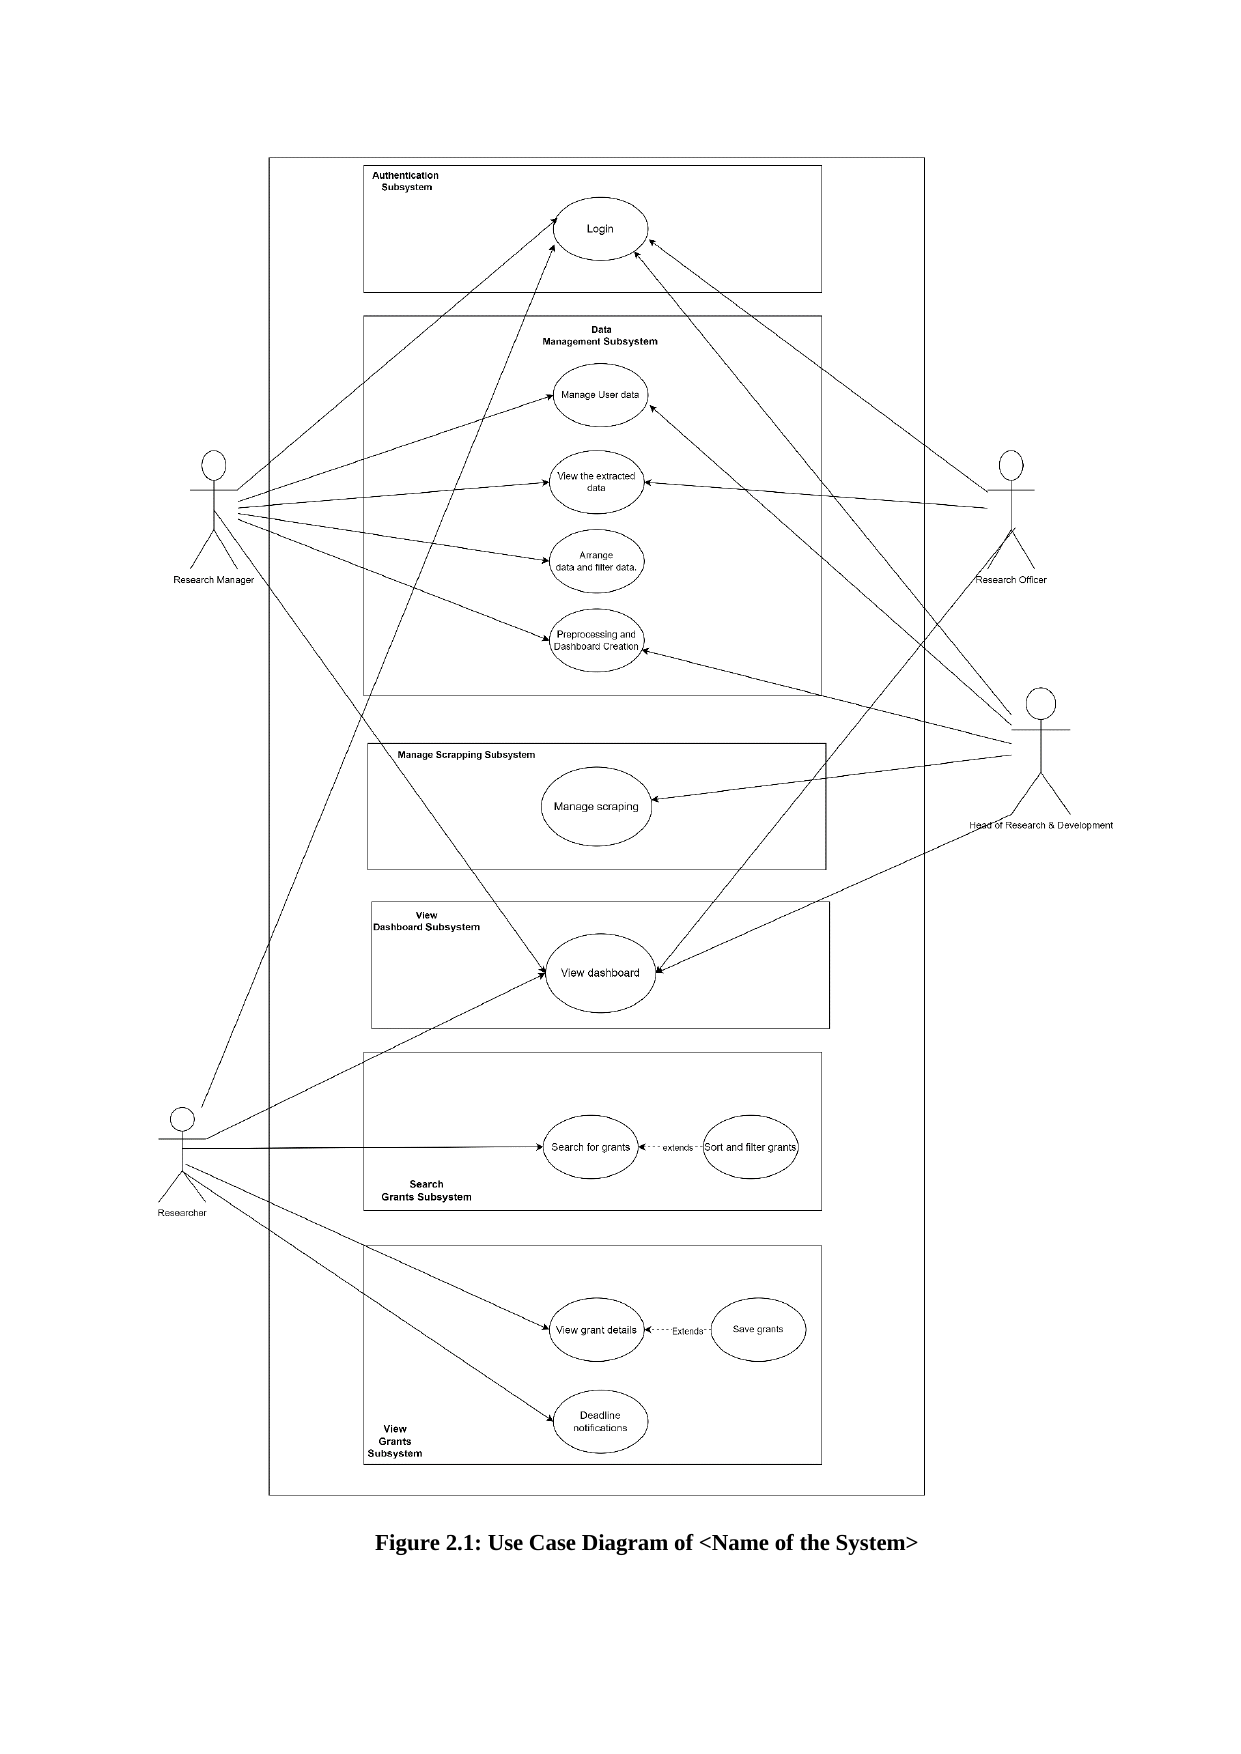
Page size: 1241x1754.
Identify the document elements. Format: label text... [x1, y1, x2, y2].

picture [150, 150, 1121, 1504]
text Figure 2.1: Use Case Diagram of <Name of the System> [300, 1529, 1090, 1555]
